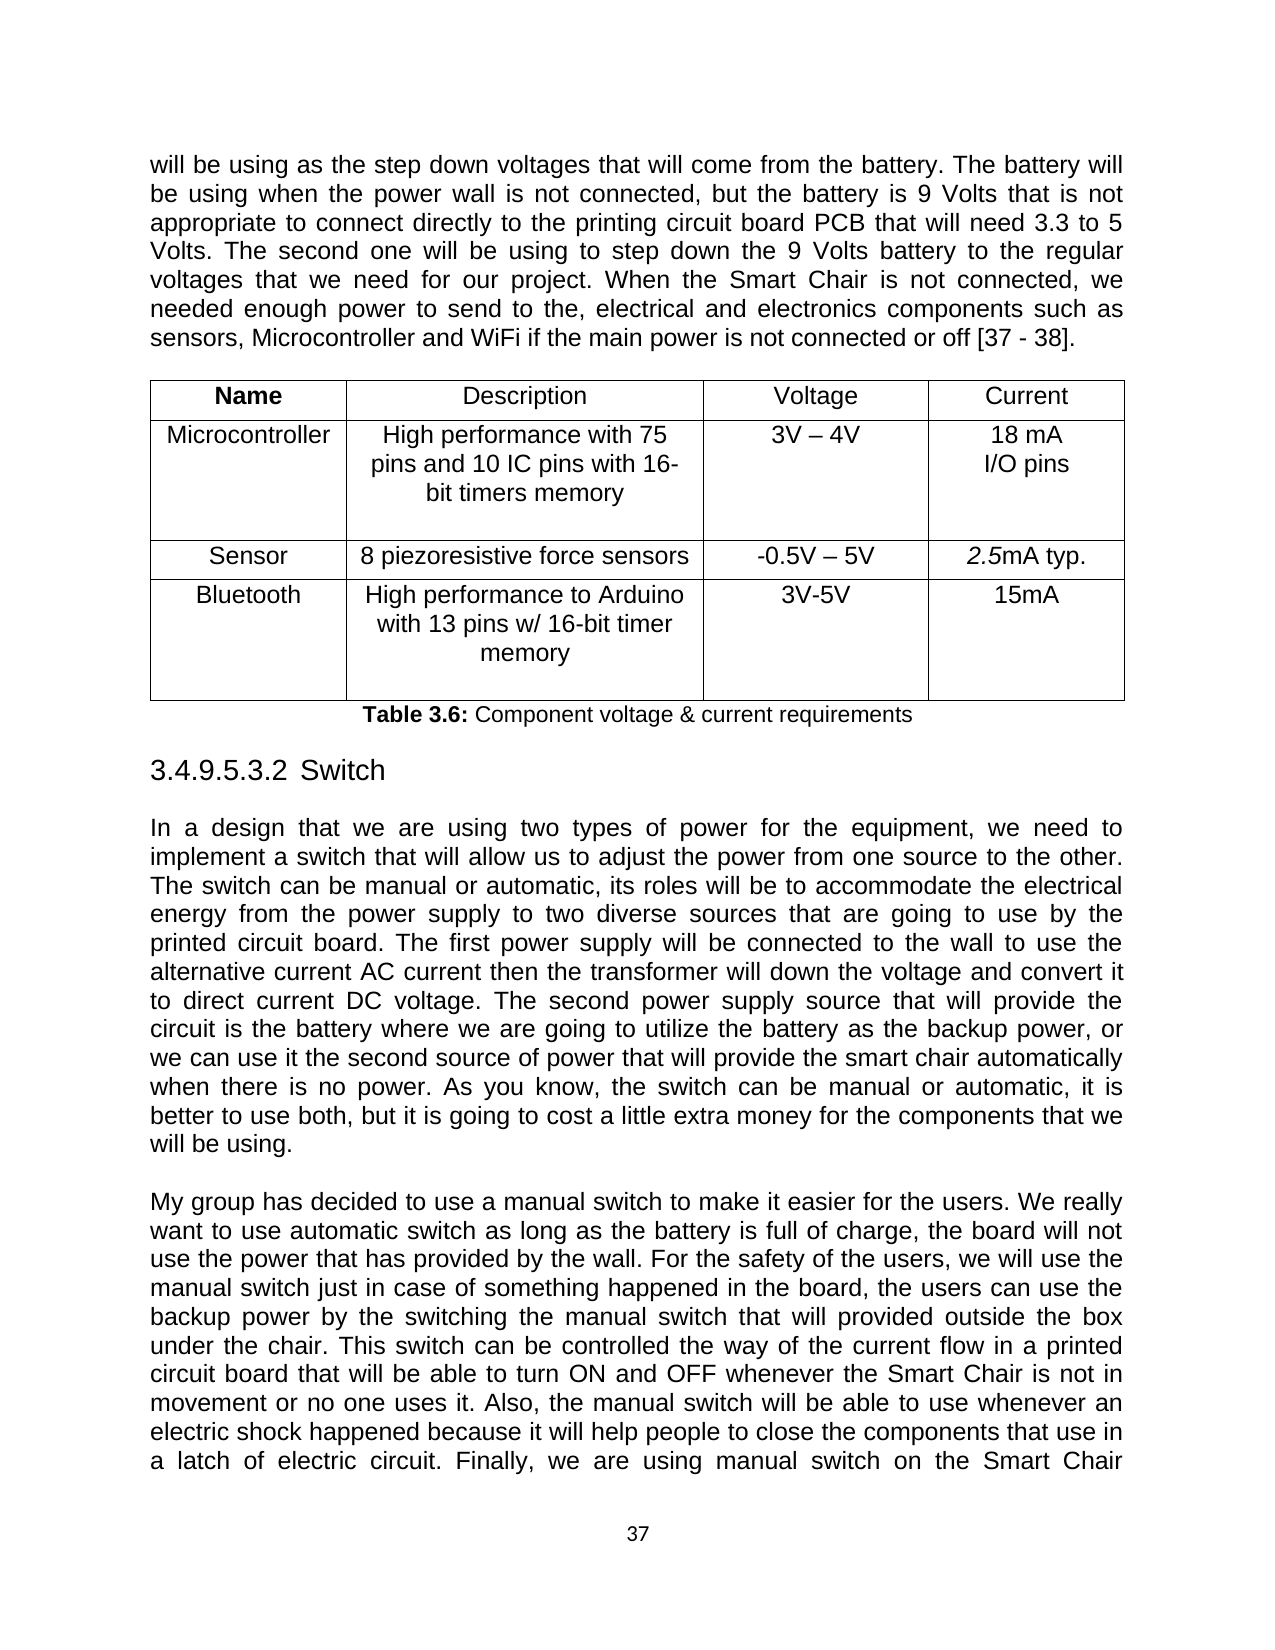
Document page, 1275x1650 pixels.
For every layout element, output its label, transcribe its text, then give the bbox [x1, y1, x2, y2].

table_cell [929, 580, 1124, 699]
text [150, 1187, 1125, 1474]
subtitle Switch [150, 753, 1125, 787]
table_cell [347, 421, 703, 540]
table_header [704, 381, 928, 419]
text Table 3.6: Component voltage & current requirements [150, 701, 1125, 727]
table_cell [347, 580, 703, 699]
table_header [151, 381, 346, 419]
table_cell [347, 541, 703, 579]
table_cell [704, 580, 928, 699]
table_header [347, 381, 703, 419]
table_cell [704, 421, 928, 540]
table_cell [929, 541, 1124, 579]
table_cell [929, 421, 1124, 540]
text In a design that we are using two types of power for the equipment, we need to implement a switch that will allow us to adjust the power from one source to the other. The switch can be manual or automatic, its roles will be to accommodate the electrical energy from the power supply to two diverse sources that are going to use by the printed circuit board. The first power supply will be connected to the wall to use the alternative current AC current then the transformer will down the voltage and convert it to direct current DC voltage. The second power supply source that will provide the circuit is the battery where we are going to utilize the battery as the backup power, or we can use it the second source of power that will provide the smart chair automatically when there is no power. As you know, the switch can be manual or automatic, it is better to use both, but it is going to cost a little extra money for the components that we will be using. [150, 813, 1125, 1158]
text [150, 150, 1125, 351]
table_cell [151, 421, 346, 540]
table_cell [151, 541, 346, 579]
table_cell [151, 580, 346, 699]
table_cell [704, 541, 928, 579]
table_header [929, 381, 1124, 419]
